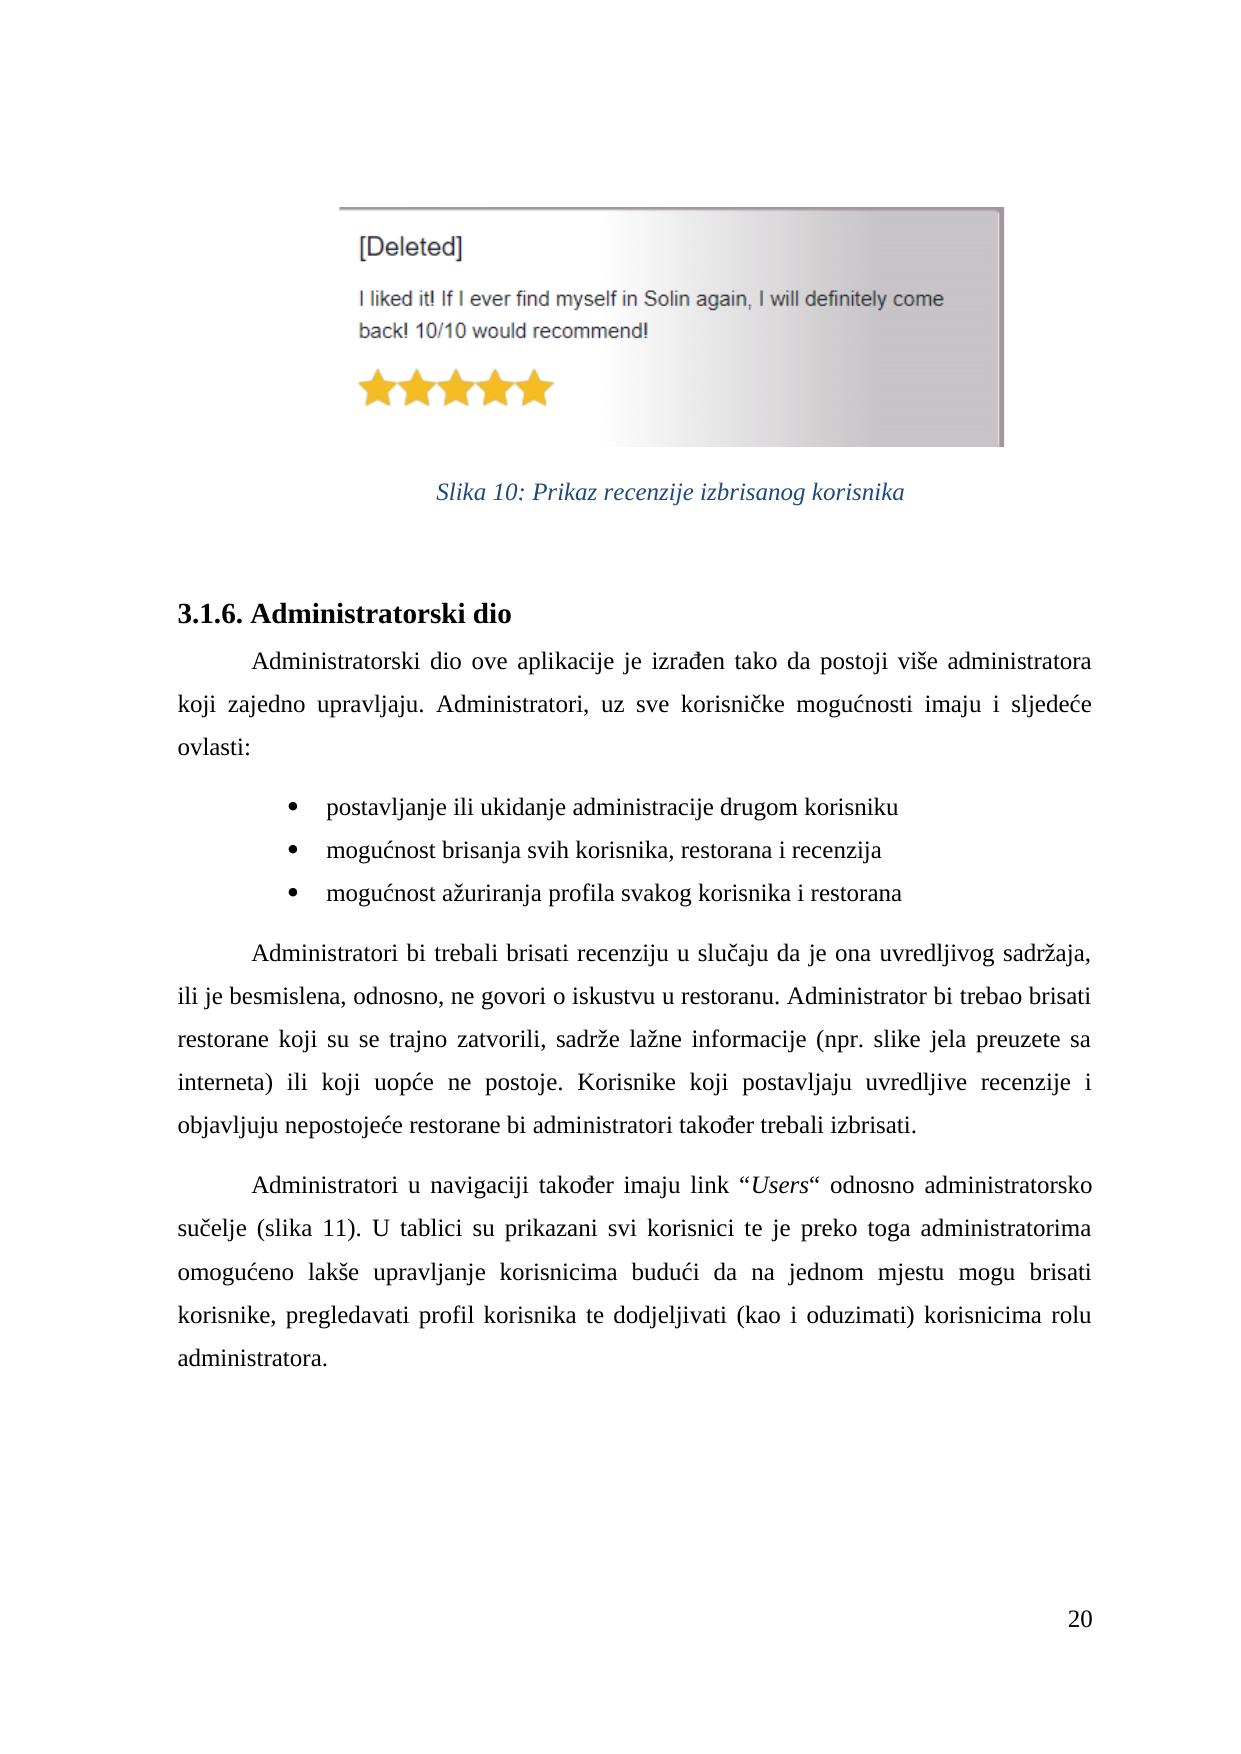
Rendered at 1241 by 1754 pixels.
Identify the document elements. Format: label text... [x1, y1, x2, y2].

picture [339, 207, 1005, 447]
subtitle 3.1.6. Administratorski dio [177, 596, 1092, 629]
list mogućnost brisanja svih korisnika, restorana i recenzija [288, 835, 1092, 864]
list postavljanje ili ukidanje administracije drugom korisniku [288, 792, 1092, 821]
text Administratorski dio ove aplikacije je izrađen tako da postoji više administratora koji zajedno upravljaju. Administratori, uz sve korisničke mogućnosti imaju i sljedeće ovlasti: [177, 646, 1092, 761]
list mogućnost ažuriranja profila svakog korisnika i restorana [288, 878, 1092, 907]
text Slika 10: Prikaz recenzije izbrisanog korisnika [177, 477, 1092, 506]
text Administratori u navigaciji također imaju link “Users“ odnosno administratorsko sučelje (slika 11). U tablici su prikazani svi korisnici te je preko toga administratorima omogućeno lakše upravljanje korisnicima budući da na jednom mjestu mogu brisati korisnike, pregledavati profil korisnika te dodjeljivati (kao i oduzimati) korisnicima rolu administratora. [177, 1170, 1092, 1372]
text Administratori bi trebali brisati recenziju u slučaju da je ona uvredljivog sadržaja, ili je besmislena, odnosno, ne govori o iskustvu u restoranu. Administrator bi trebao brisati restorane koji su se trajno zatvorili, sadrže lažne informacije (npr. slike jela preuzete sa interneta) ili koji uopće ne postoje. Korisnike koji postavljaju uvredljive recenzije i objavljuju nepostojeće restorane bi administratori također trebali izbrisati. [177, 938, 1092, 1139]
